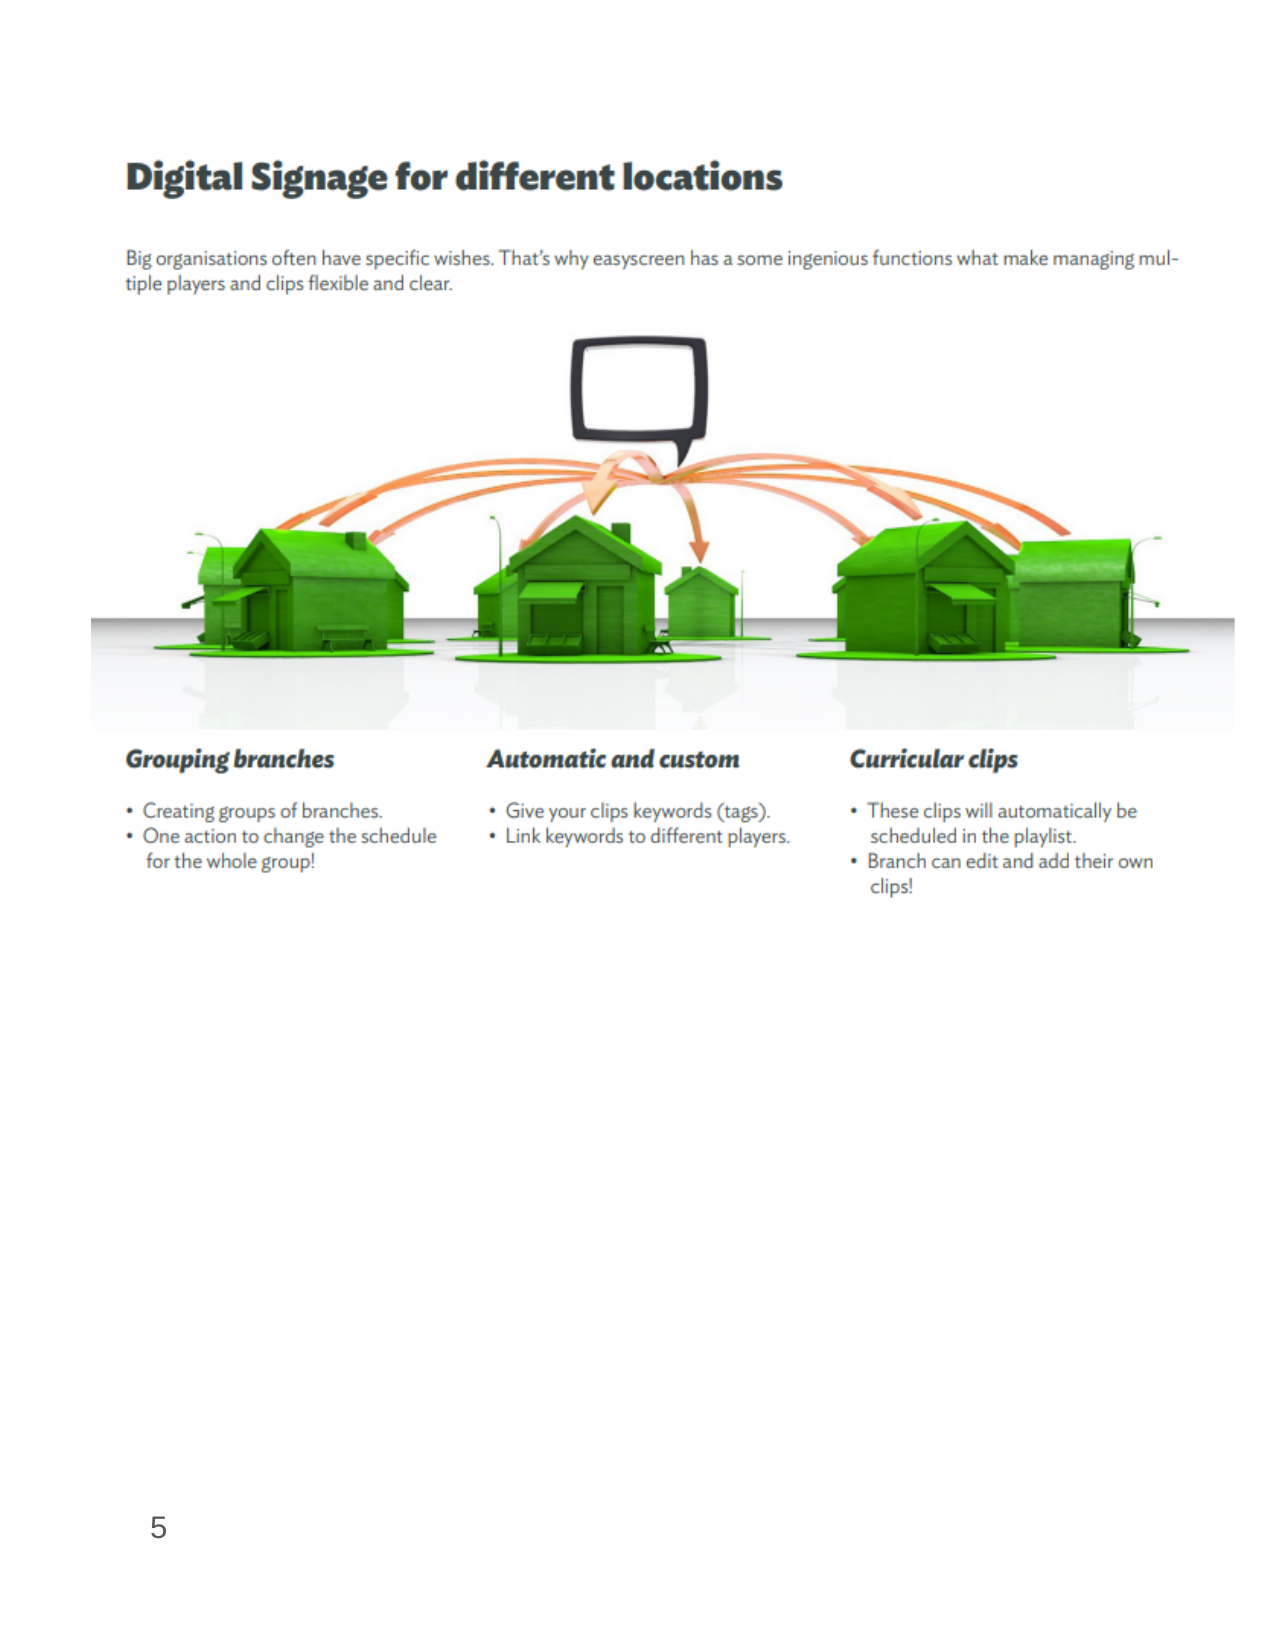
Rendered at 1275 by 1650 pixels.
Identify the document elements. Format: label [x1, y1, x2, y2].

picture [91, 150, 1235, 909]
